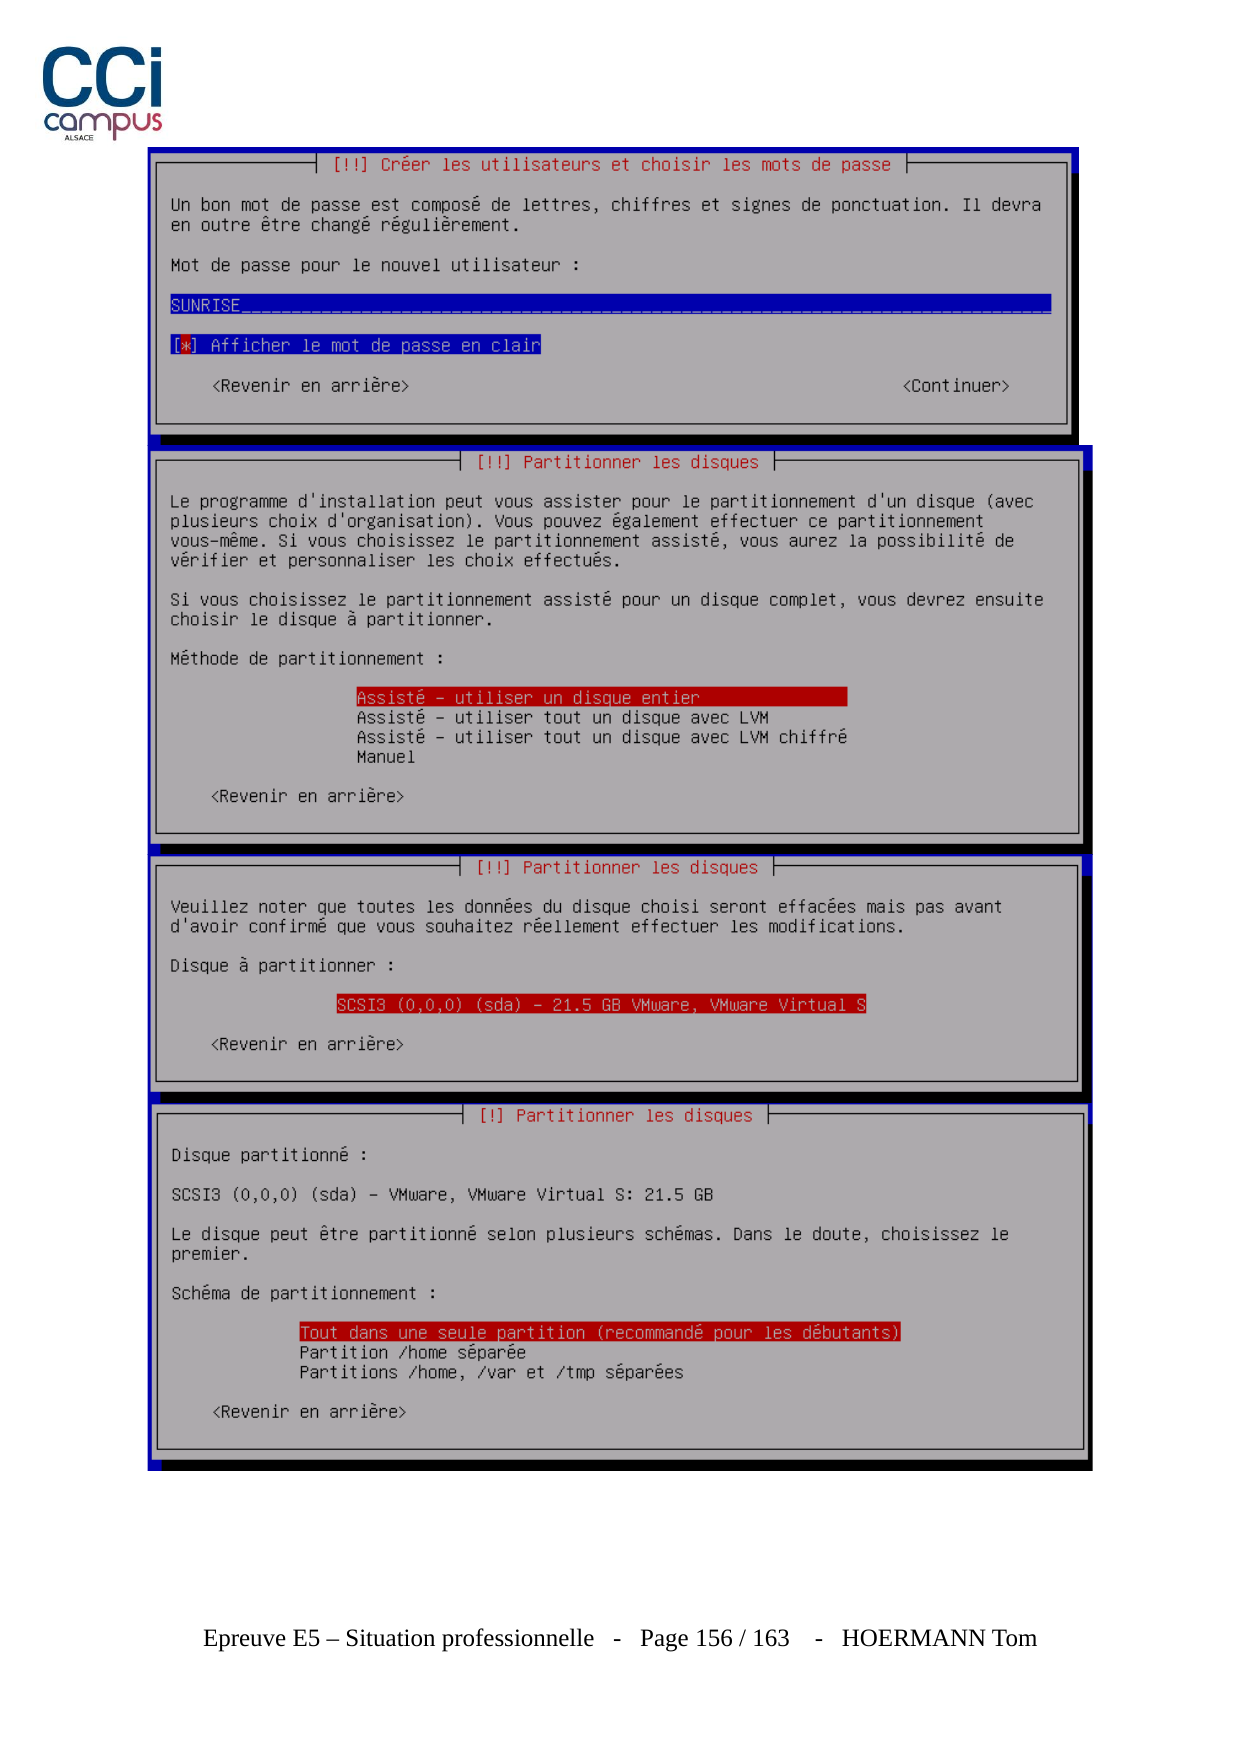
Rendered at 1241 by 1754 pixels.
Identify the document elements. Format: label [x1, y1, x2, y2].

picture [35, 26, 1093, 1471]
